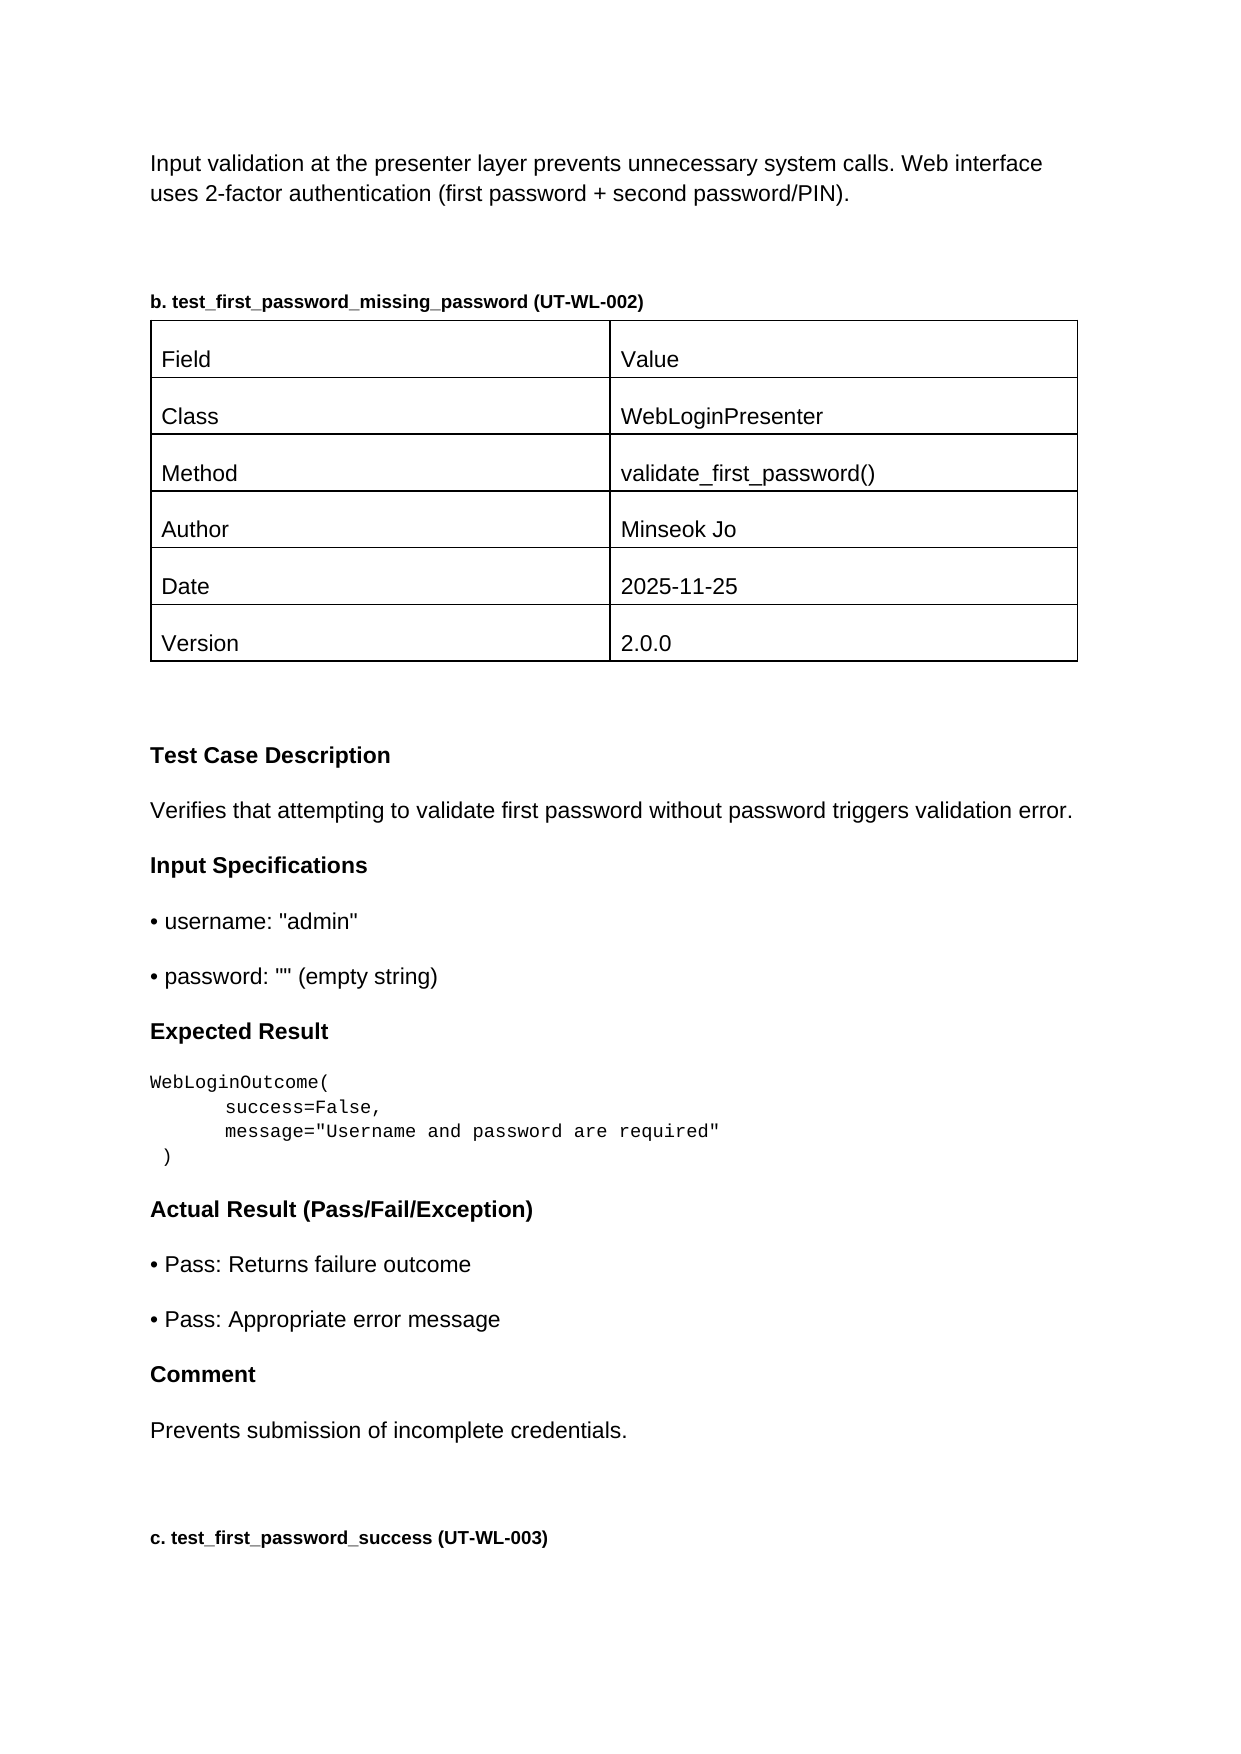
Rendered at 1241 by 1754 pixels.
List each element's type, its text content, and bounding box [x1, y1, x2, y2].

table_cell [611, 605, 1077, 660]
text • username: "admin" [150, 908, 1090, 934]
text Verifies that attempting to validate first password without password triggers validation error. [150, 797, 1090, 823]
subtitle c. test_first_password_success (UT-WL-003) [150, 1527, 1090, 1548]
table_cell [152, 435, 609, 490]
text Comment [150, 1361, 1090, 1388]
text • Pass: Appropriate error message [150, 1306, 1090, 1332]
text WebLoginOutcome( success=False, message="Username and password are required" ) [150, 1073, 1090, 1168]
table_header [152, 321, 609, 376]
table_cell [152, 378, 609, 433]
subtitle b. test_first_password_missing_password (UT-WL-002) [150, 291, 1090, 312]
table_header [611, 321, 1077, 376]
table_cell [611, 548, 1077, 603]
text Test Case Description [150, 742, 1090, 768]
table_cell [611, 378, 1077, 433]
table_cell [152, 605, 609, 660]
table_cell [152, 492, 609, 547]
text Prevents submission of incomplete credentials. [150, 1417, 1090, 1443]
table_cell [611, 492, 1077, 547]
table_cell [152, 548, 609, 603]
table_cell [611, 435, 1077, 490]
text Input Specifications [150, 852, 1090, 879]
text Input validation at the presenter layer prevents unnecessary system calls. Web interface uses 2-factor authentication (first password + second password/PIN). [150, 150, 1090, 207]
text • password: "" (empty string) [150, 963, 1090, 989]
text Actual Result (Pass/Fail/Exception) [150, 1196, 1090, 1222]
text Expected Result [150, 1018, 1090, 1044]
text • Pass: Returns failure outcome [150, 1251, 1090, 1277]
